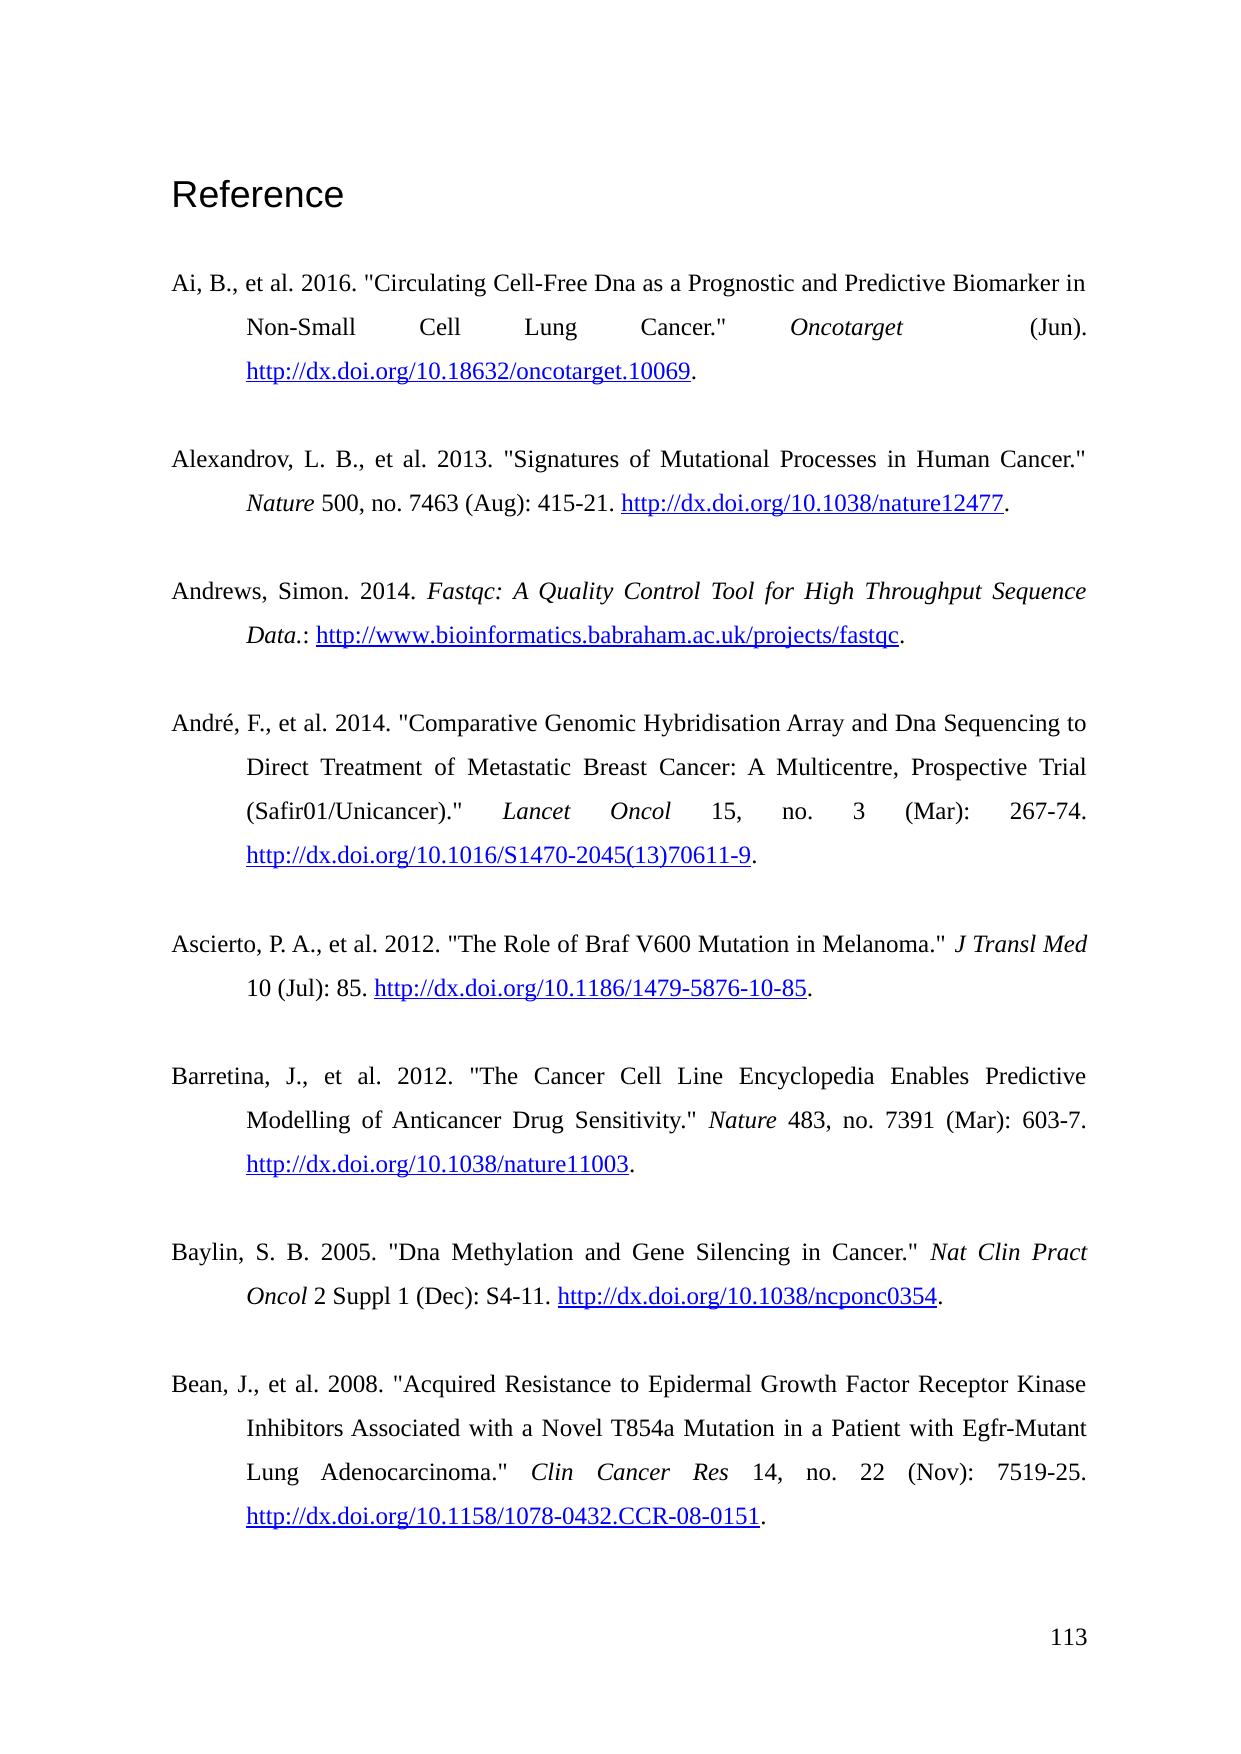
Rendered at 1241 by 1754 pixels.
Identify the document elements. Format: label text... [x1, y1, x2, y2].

text Alexandrov, L. B., et al. 2013. "Signatures of Mutational Processes in Human Cancer." Nature 500, no. 7463 (Aug): 415-21. http://dx.doi.org/10.1038/nature12477. [171, 436, 1087, 524]
subtitle Reference [171, 172, 1087, 216]
text Andrews, Simon. 2014. Fastqc: A Quality Control Tool for High Throughput Sequence Data.: http://www.bioinformatics.babraham.ac.uk/projects/fastqc. [171, 568, 1087, 657]
text André, F., et al. 2014. "Comparative Genomic Hybridisation Array and Dna Sequencing to Direct Treatment of Metastatic Breast Cancer: A Multicentre, Prospective Trial (Safir01/Unicancer)." Lancet Oncol 15, no. 3 (Mar): 267-74. http://dx.doi.org/10.1016/S1470-2045(13)70611-9. [171, 701, 1087, 877]
text Bean, J., et al. 2008. "Acquired Resistance to Epidermal Growth Factor Receptor Kinase Inhibitors Associated with a Novel T854a Mutation in a Patient with Egfr-Mutant Lung Adenocarcinoma." Clin Cancer Res 14, no. 22 (Nov): 7519-25. http://dx.doi.org/10.1158/1078-0432.CCR-08-0151. [171, 1362, 1087, 1538]
text Ascierto, P. A., et al. 2012. "The Role of Braf V600 Mutation in Melanoma." J Transl Med 10 (Jul): 85. http://dx.doi.org/10.1186/1479-5876-10-85. [171, 921, 1087, 1009]
text Baylin, S. B. 2005. "Dna Methylation and Gene Silencing in Cancer." Nat Clin Pract Oncol 2 Suppl 1 (Dec): S4-11. http://dx.doi.org/10.1038/ncponc0354. [171, 1229, 1087, 1318]
text Barretina, J., et al. 2012. "The Cancer Cell Line Encyclopedia Enables Predictive Modelling of Anticancer Drug Sensitivity." Nature 483, no. 7391 (Mar): 603-7. http://dx.doi.org/10.1038/nature11003. [171, 1053, 1087, 1185]
text Ai, B., et al. 2016. "Circulating Cell-Free Dna as a Prognostic and Predictive Biomarker in Non-Small Cell Lung Cancer." Oncotarget (Jun). http://dx.doi.org/10.18632/oncotarget.10069. [171, 260, 1087, 392]
